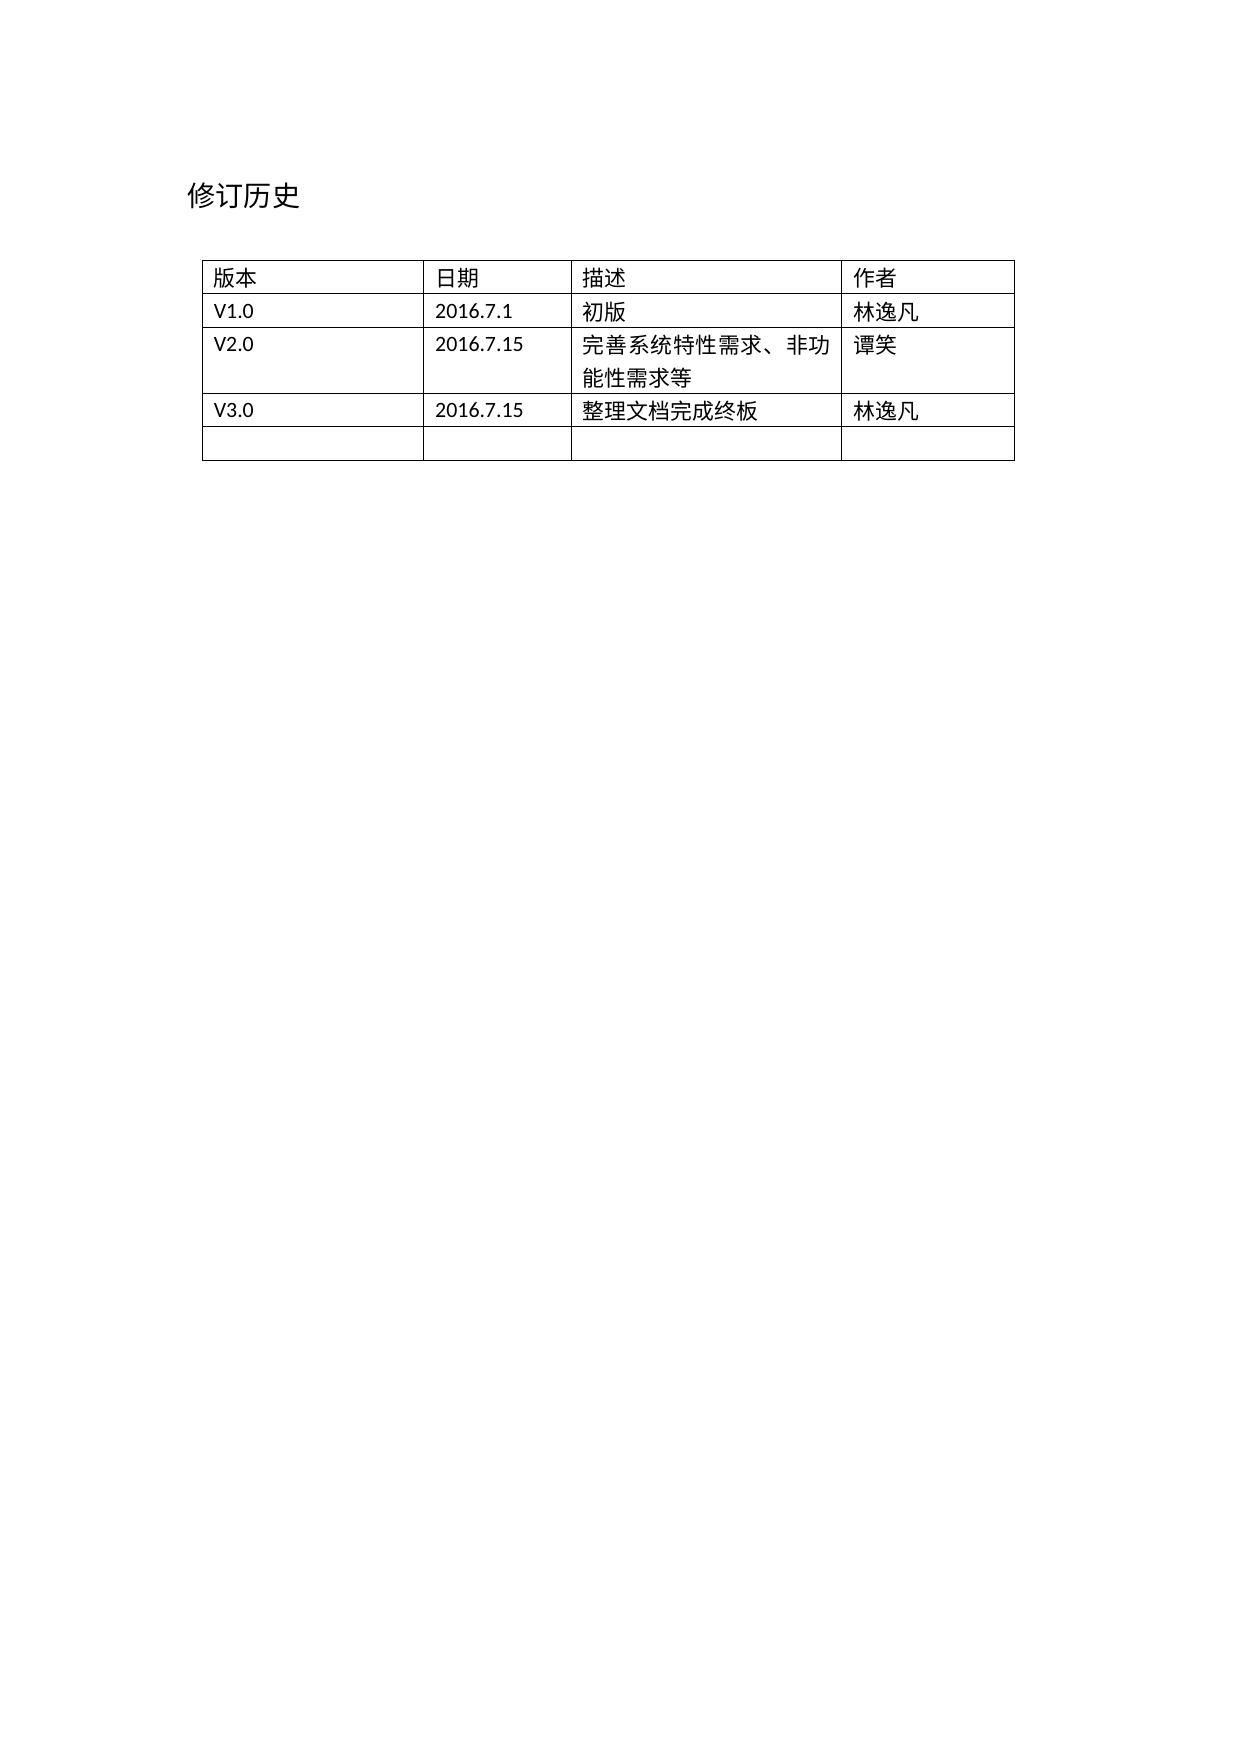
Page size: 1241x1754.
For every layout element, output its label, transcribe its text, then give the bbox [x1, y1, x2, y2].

table_header 作者 [842, 261, 1014, 293]
text 修订历史 [187, 162, 1053, 227]
table_cell 2016.7.1 [424, 294, 571, 327]
table_cell 林逸凡 [842, 294, 1014, 327]
table_header 描述 [572, 261, 841, 293]
table_cell 2016.7.15 [424, 328, 571, 393]
table_cell 林逸凡 [842, 394, 1014, 426]
table_cell V3.0 [203, 394, 423, 426]
table_cell [572, 427, 841, 460]
table_cell 2016.7.15 [424, 394, 571, 426]
table_cell V1.0 [203, 294, 423, 327]
table_cell [842, 427, 1014, 460]
table_cell 谭笑 [842, 328, 1014, 393]
table_cell V2.0 [203, 328, 423, 393]
table_cell 整理文档完成终板 [572, 394, 841, 426]
table_header 版本 [203, 261, 423, 293]
table_cell 完善系统特性需求、非功能性需求等 [572, 328, 841, 393]
table_cell [203, 427, 423, 460]
table_cell [424, 427, 571, 460]
table_header 日期 [424, 261, 571, 293]
table_cell 初版 [572, 294, 841, 327]
